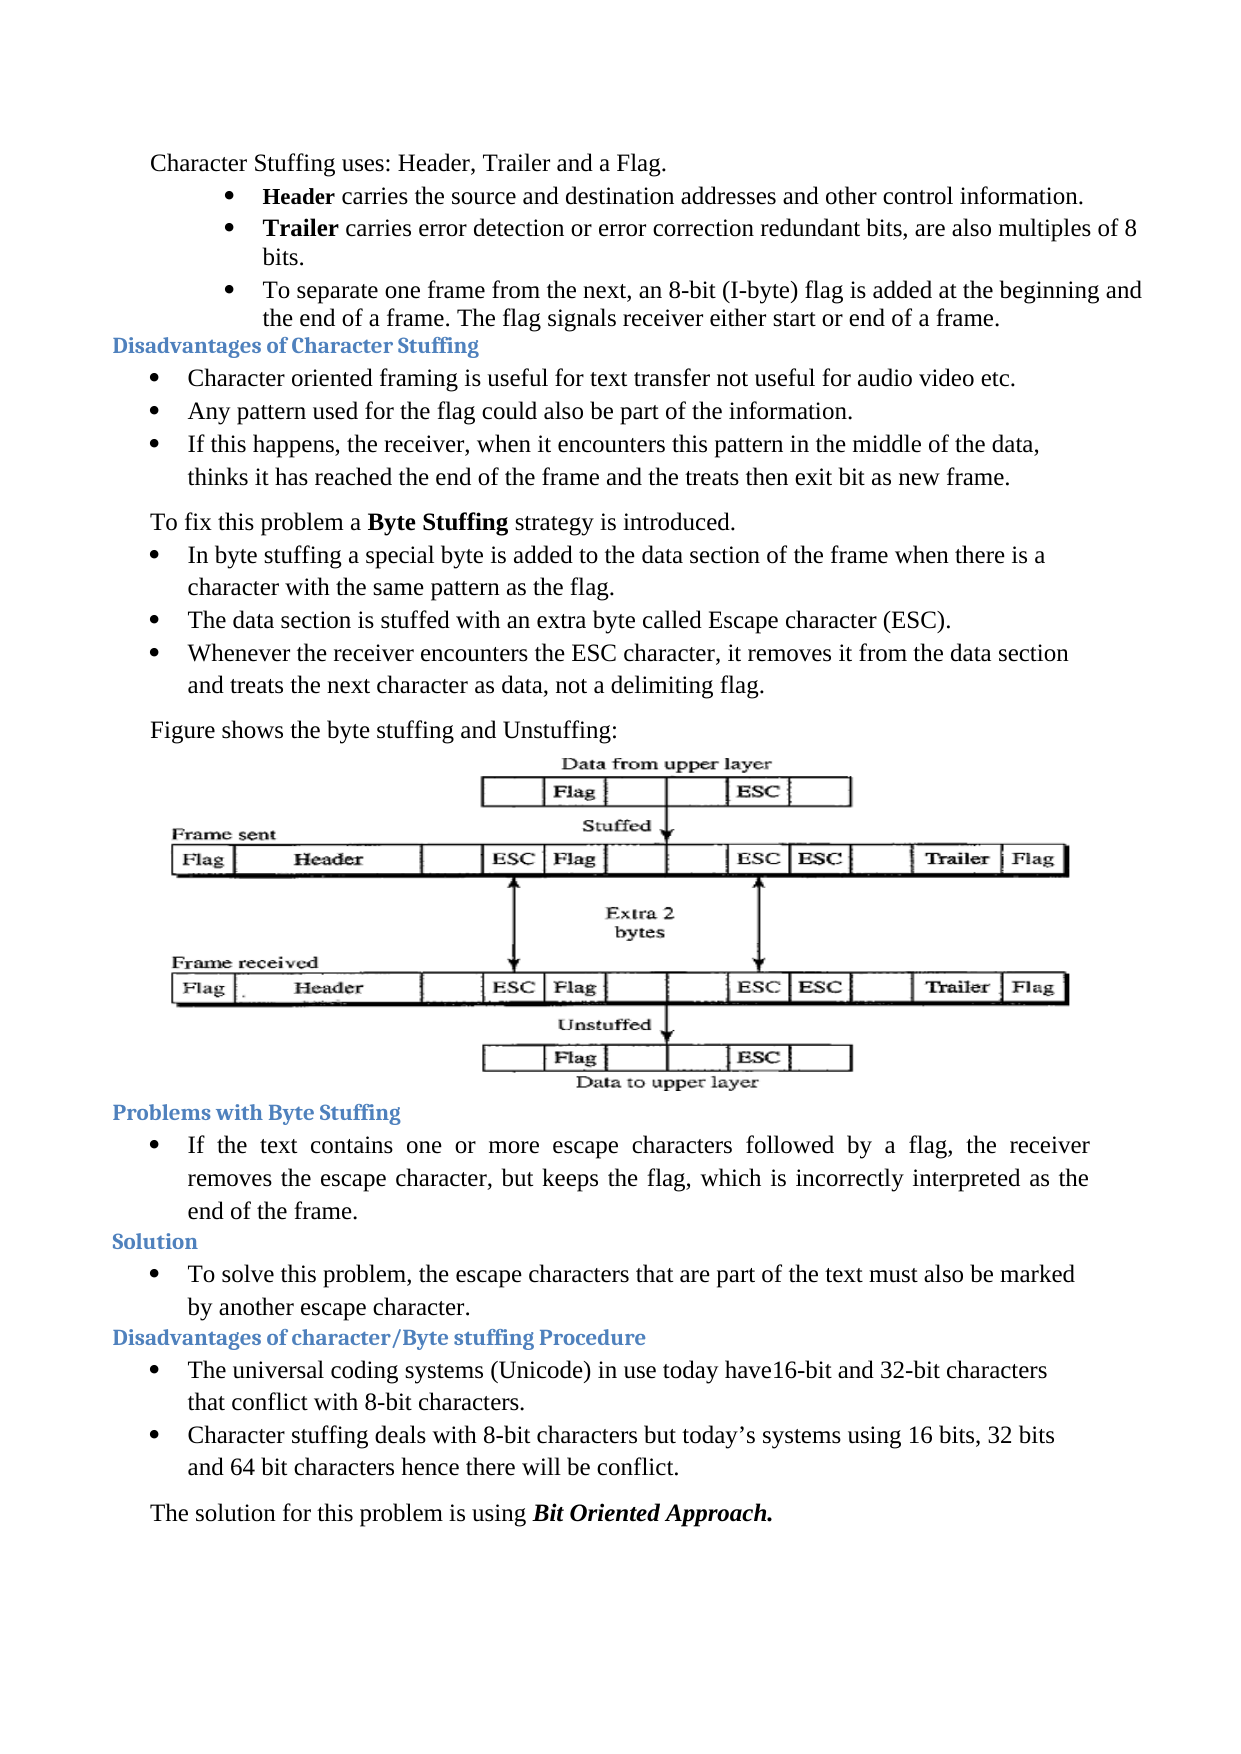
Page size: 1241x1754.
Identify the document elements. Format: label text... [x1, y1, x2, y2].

list Header carries the source and destination addresses and other control information. [225, 181, 1176, 209]
list Character oriented framing is useful for text transfer not useful for audio video etc. [150, 363, 1176, 392]
list The universal coding systems (Unicode) in use today have16-bit and 32-bit characters that conflict with 8-bit characters. [150, 1355, 1091, 1416]
list If this happens, the receiver, when it encounters this pattern in the middle of the data, thinks it has reached the end of the frame and the treats then exit bit as new frame. [150, 429, 1089, 490]
list Trailer carries error detection or error correction redundant bits, are also multiples of 8 bits. [225, 213, 1176, 271]
text The solution for this problem is using Bit Oriented Approach. [150, 1498, 1176, 1526]
subtitle Disadvantages of Character Stuffing [112, 333, 1176, 359]
text To fix this problem a Byte Stuffing strategy is introduced. [150, 507, 1176, 536]
list Whenever the receiver encounters the ESC character, it removes it from the data section and treats the next character as data, not a delimiting flag. [150, 638, 1090, 699]
picture [170, 758, 1070, 1091]
list In byte stuffing a special byte is added to the data section of the frame when there is a character with the same pattern as the flag. [150, 540, 1090, 601]
list If the text contains one or more escape characters followed by a flag, the receiver removes the escape character, but keeps the flag, which is incorrectly interpreted as the end of the frame. [150, 1130, 1091, 1225]
text Figure shows the byte stuffing and Unstuffing: [150, 716, 1176, 744]
list Any pattern used for the flag could also be part of the information. [150, 396, 1176, 425]
subtitle Disadvantages of character/Byte stuffing Procedure [112, 1325, 1176, 1351]
subtitle Solution [112, 1229, 1176, 1256]
text Character Stuffing uses: Header, Trailer and a Flag. [150, 148, 1176, 177]
list To separate one frame from the next, an 8-bit (I-byte) flag is added at the beginning and the end of a frame. The flag signals receiver either start or end of a frame. [225, 275, 1176, 332]
list To solve this problem, the escape characters that are part of the text must also be marked by another escape character. [150, 1259, 1091, 1320]
list The data section is stuffed with an extra byte called Escape character (ESC). [150, 605, 1176, 634]
list Character stuffing deals with 8-bit characters but today’s systems using 16 bits, 32 bits and 64 bit characters hence there will be conflict. [150, 1420, 1091, 1481]
